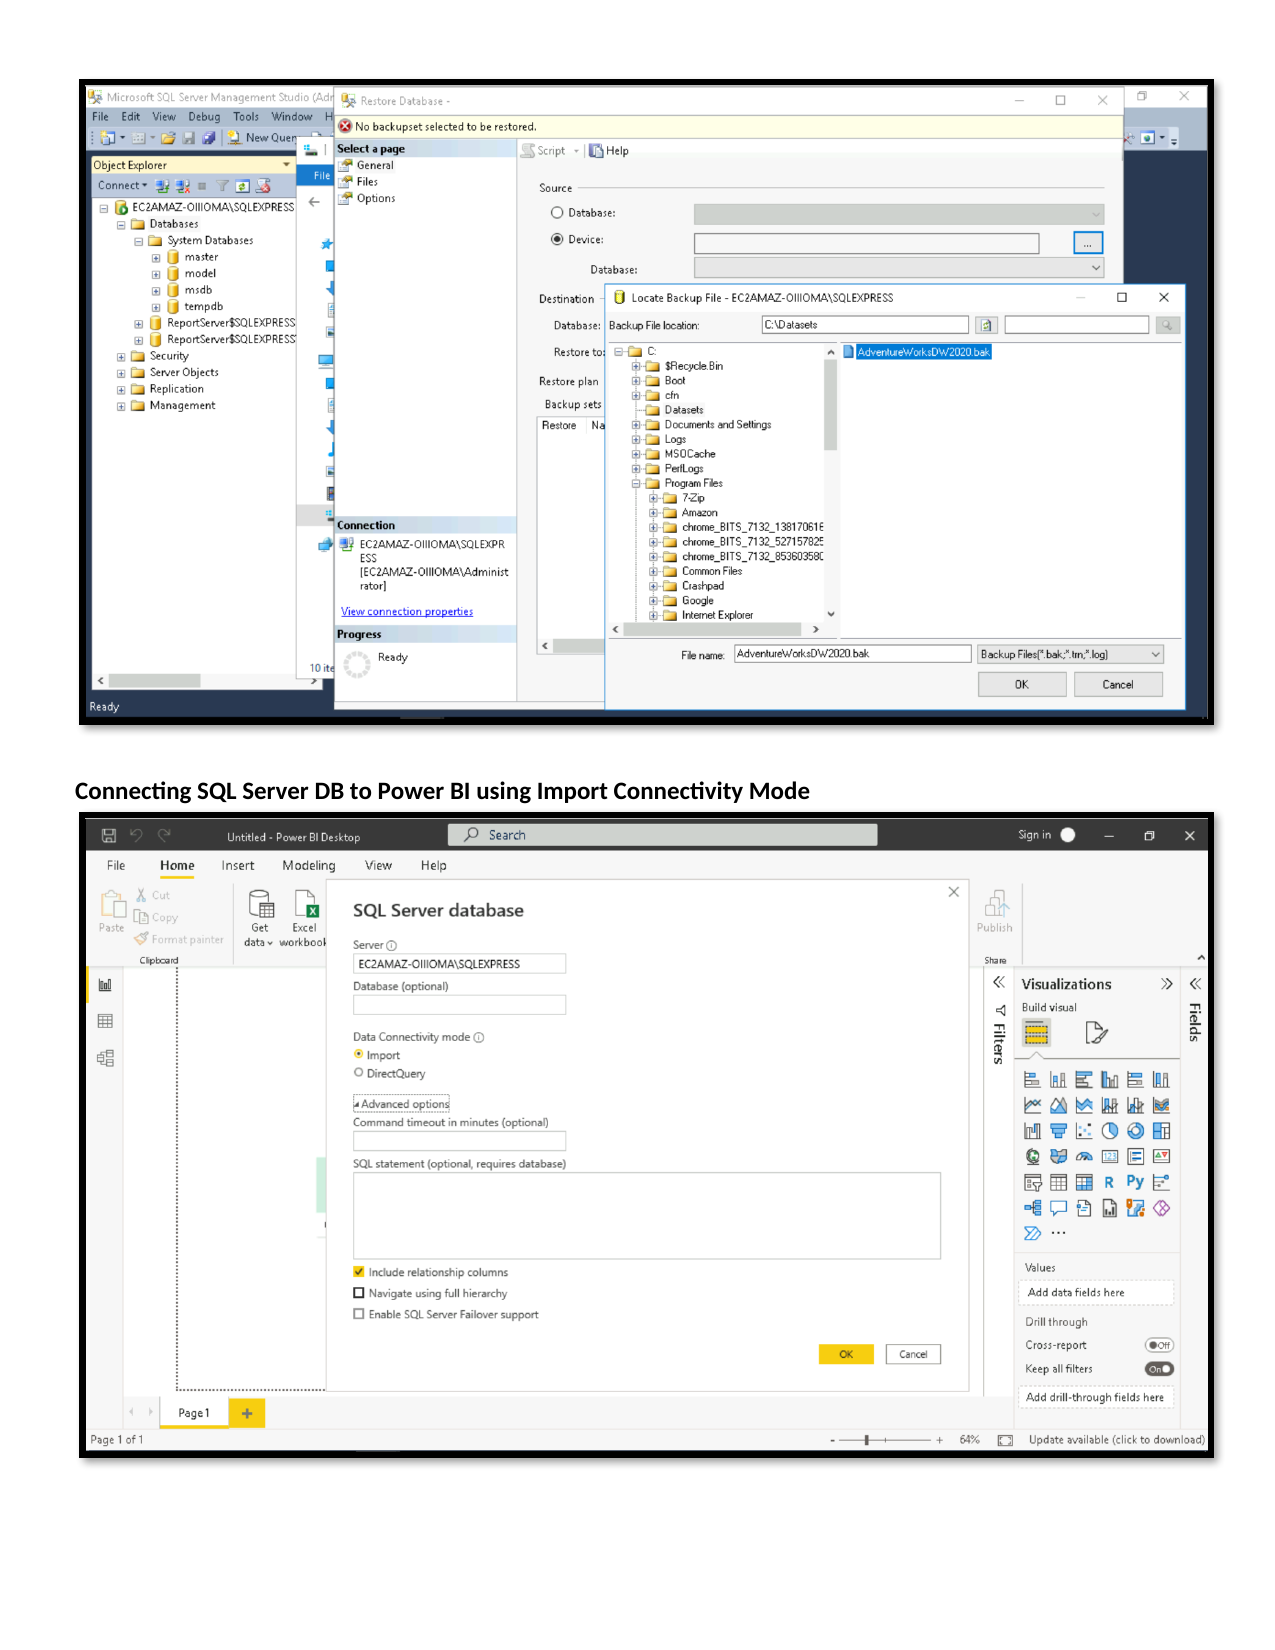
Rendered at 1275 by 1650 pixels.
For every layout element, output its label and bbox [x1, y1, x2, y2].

text [75, 775, 1200, 1472]
picture [85, 85, 1208, 719]
picture [85, 818, 1208, 1452]
